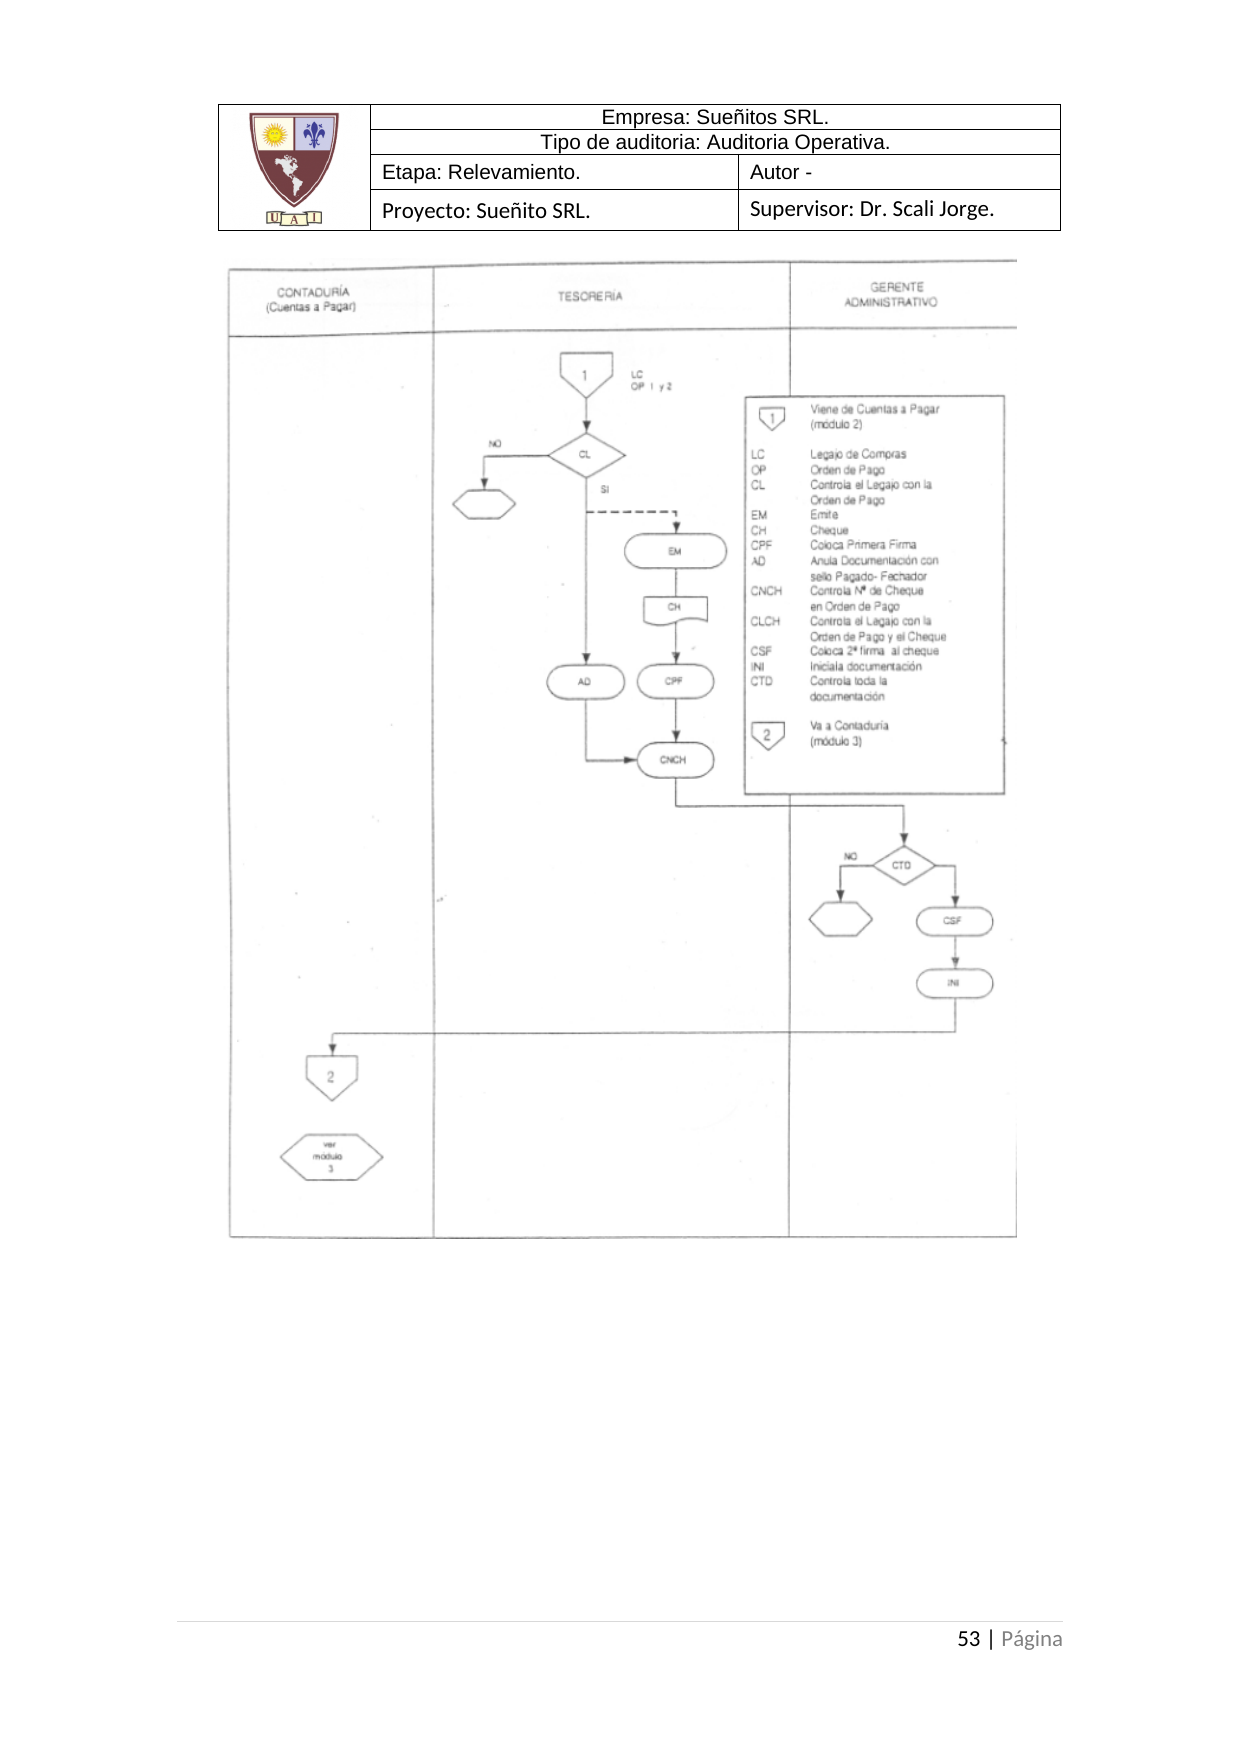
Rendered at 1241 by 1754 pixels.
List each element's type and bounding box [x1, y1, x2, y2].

picture [223, 258, 1017, 1239]
picture [229, 105, 360, 230]
